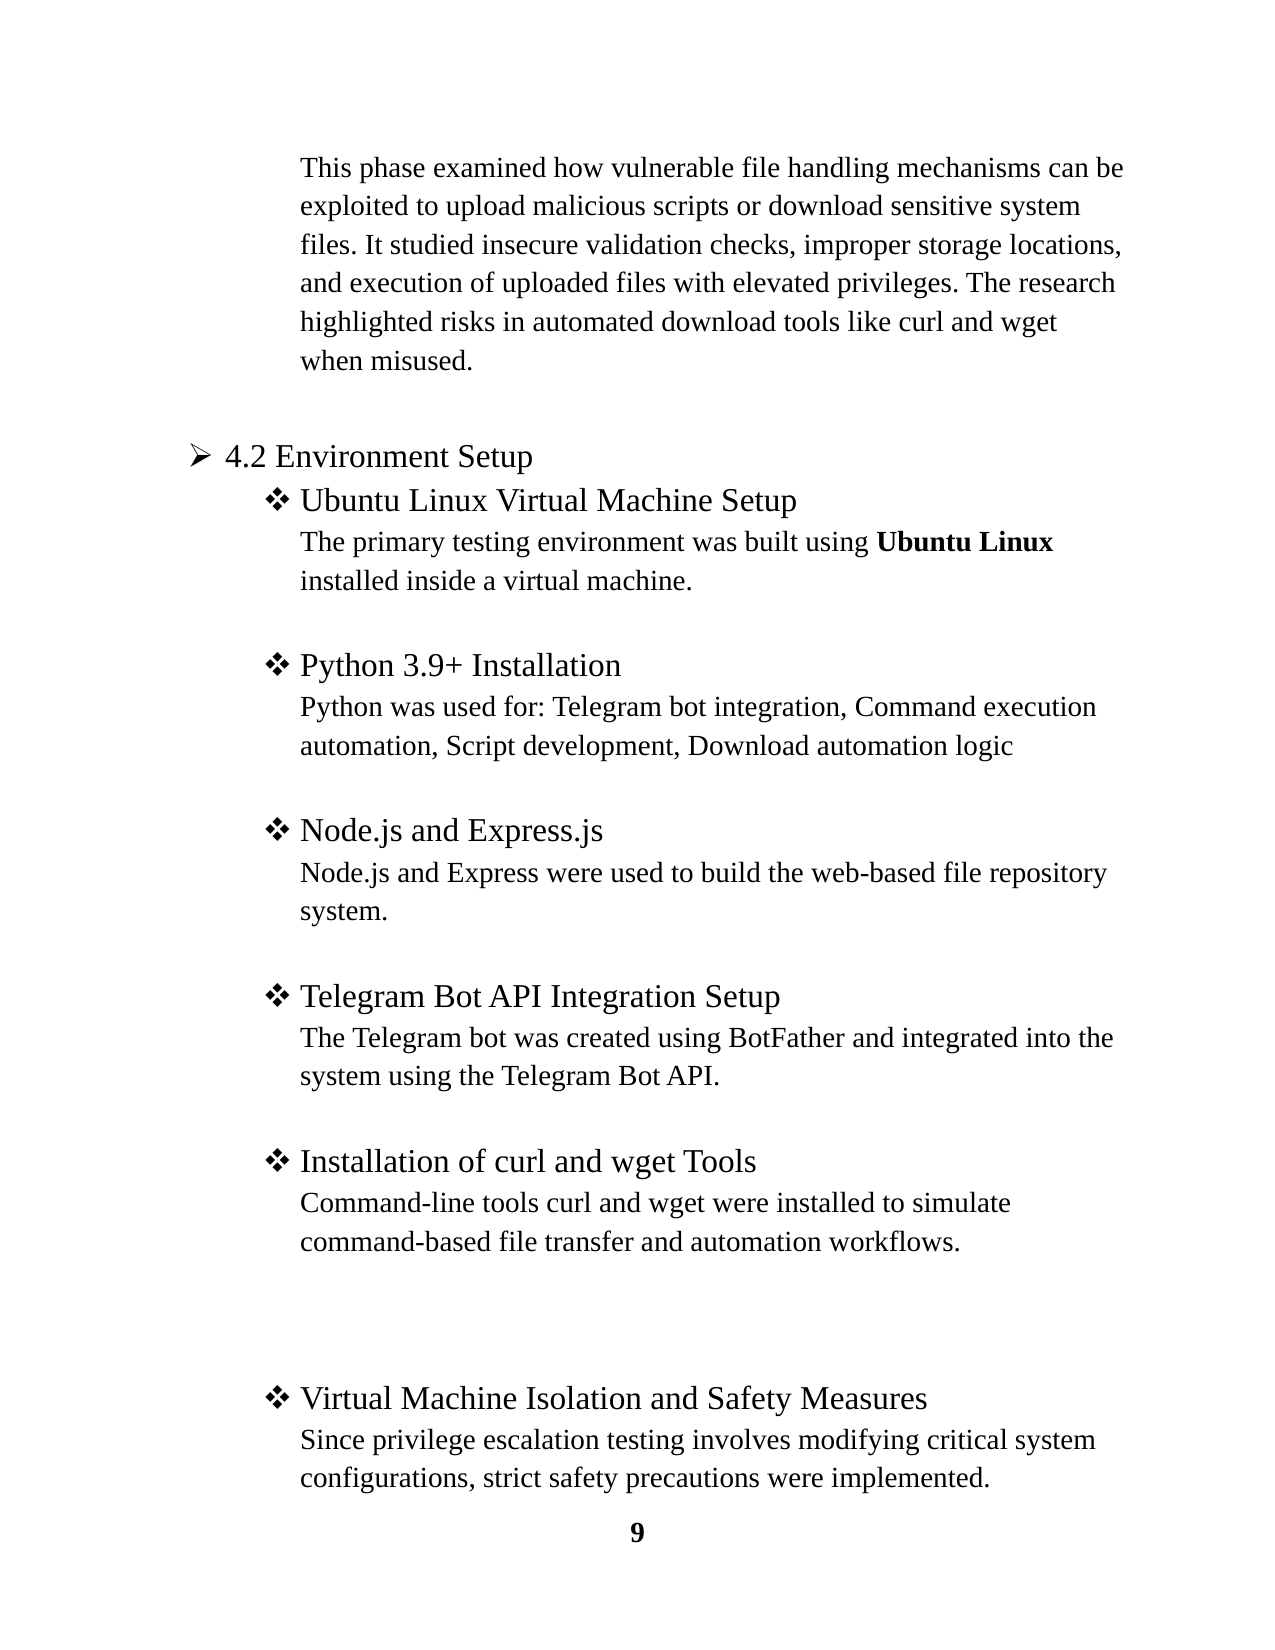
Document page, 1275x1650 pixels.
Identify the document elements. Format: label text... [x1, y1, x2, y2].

list Ubuntu Linux Virtual Machine Setup [262, 480, 1125, 519]
list Python was used for: Telegram bot integration, Command execution automation, Script development, Download automation logic [300, 689, 1125, 762]
list Python 3.9+ Installation [262, 646, 1125, 684]
list Node.js and Express.js [262, 811, 1125, 849]
list Installation of curl and wget Tools [262, 1141, 1125, 1179]
list Node.js and Express were used to build the web-based file repository system. [300, 855, 1125, 927]
list The primary testing environment was built using Ubuntu Linux installed inside a virtual machine. [300, 524, 1125, 596]
list This phase examined how vulnerable file handling mechanisms can be exploited to upload malicious scripts or download sensitive system files. It studied insecure validation checks, improper storage locations, and execution of uploaded files with elevated privileges. The research highlighted risks in automated download tools like curl and wget when misused. [300, 150, 1125, 376]
list Telegram Bot API Integration Setup [262, 976, 1125, 1014]
list Command-line tools curl and wget were installed to simulate command-based file transfer and automation workflows. [300, 1185, 1125, 1257]
list Virtual Machine Isolation and Safety Measures [262, 1378, 1125, 1416]
list Since privilege escalation testing involves modifying critical system configurations, strict safety precautions were implemented. [300, 1422, 1125, 1494]
list 4.2 Environment Setup [187, 436, 1125, 474]
list The Telegram bot was created using BotFather and integrated into the system using the Telegram Bot API. [300, 1020, 1125, 1092]
